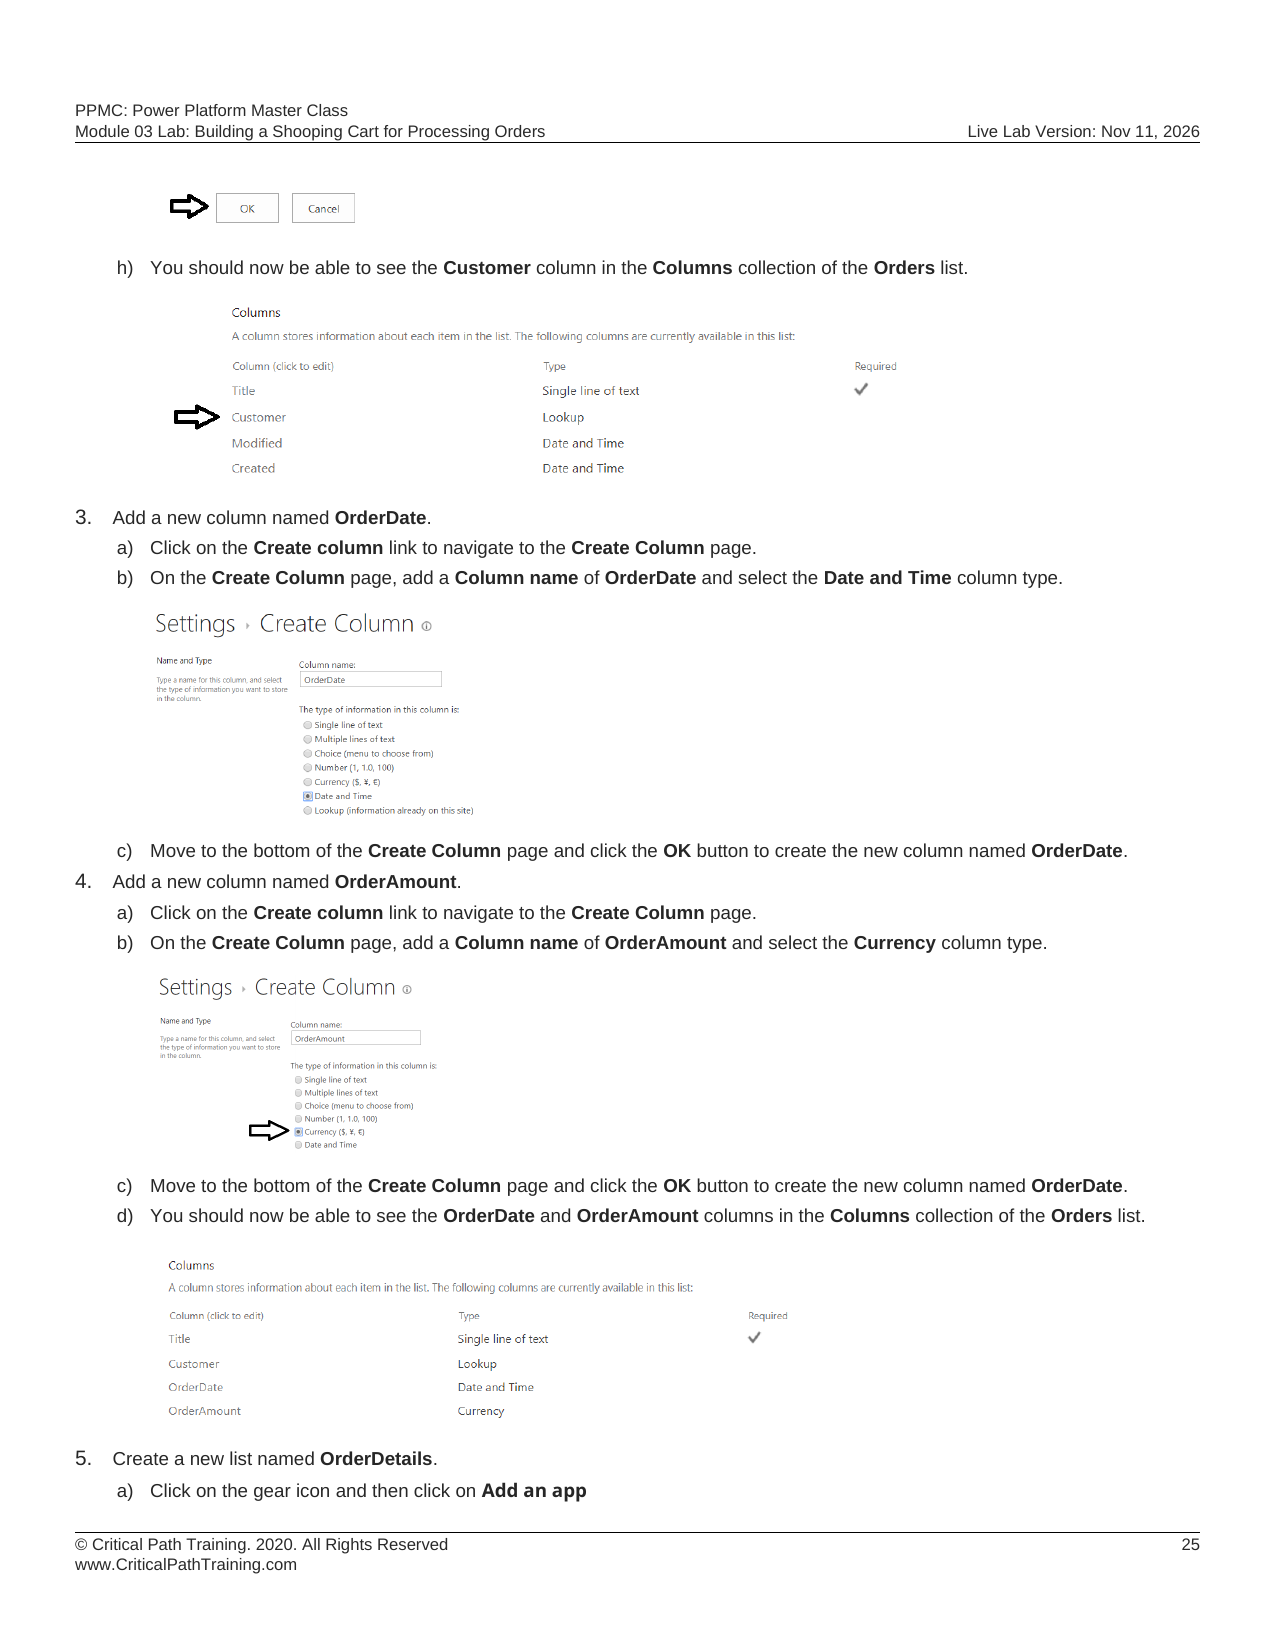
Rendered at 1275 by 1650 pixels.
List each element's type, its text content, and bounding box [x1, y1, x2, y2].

picture [150, 975, 442, 1153]
picture [150, 1248, 837, 1424]
text Move to the bottom of the Create Column page and click the OK button to create the new column named OrderDate. [117, 1175, 1200, 1196]
list Click on the gear icon and then click on Add an app [117, 1478, 1200, 1503]
text Click on the Create column link to navigate to the Create Column page. [117, 537, 1200, 558]
text Click on the Create column link to navigate to the Create Column page. [117, 902, 1200, 923]
text On the Create Column page, add a Column name of OrderDate and select the Date and Time column type. [117, 567, 1200, 588]
text You should now be able to see the OrderDate and OrderAmount columns in the Columns collection of the Orders list. [117, 1204, 1200, 1226]
list Create a new list named OrderDetails. [75, 1445, 1200, 1469]
text You should now be able to see the Customer column in the Columns collection of the Orders list. [117, 257, 1200, 278]
text On the Create Column page, add a Column name of OrderAmount and select the Currency column type. [117, 931, 1200, 953]
text Add a new column named OrderAmount. [75, 869, 1200, 893]
picture [150, 300, 928, 483]
picture [150, 177, 365, 235]
picture [150, 610, 506, 818]
text Add a new column named OrderDate. [75, 504, 1200, 528]
text Move to the bottom of the Create Column page and click the OK button to create the new column named OrderDate. [117, 839, 1200, 861]
